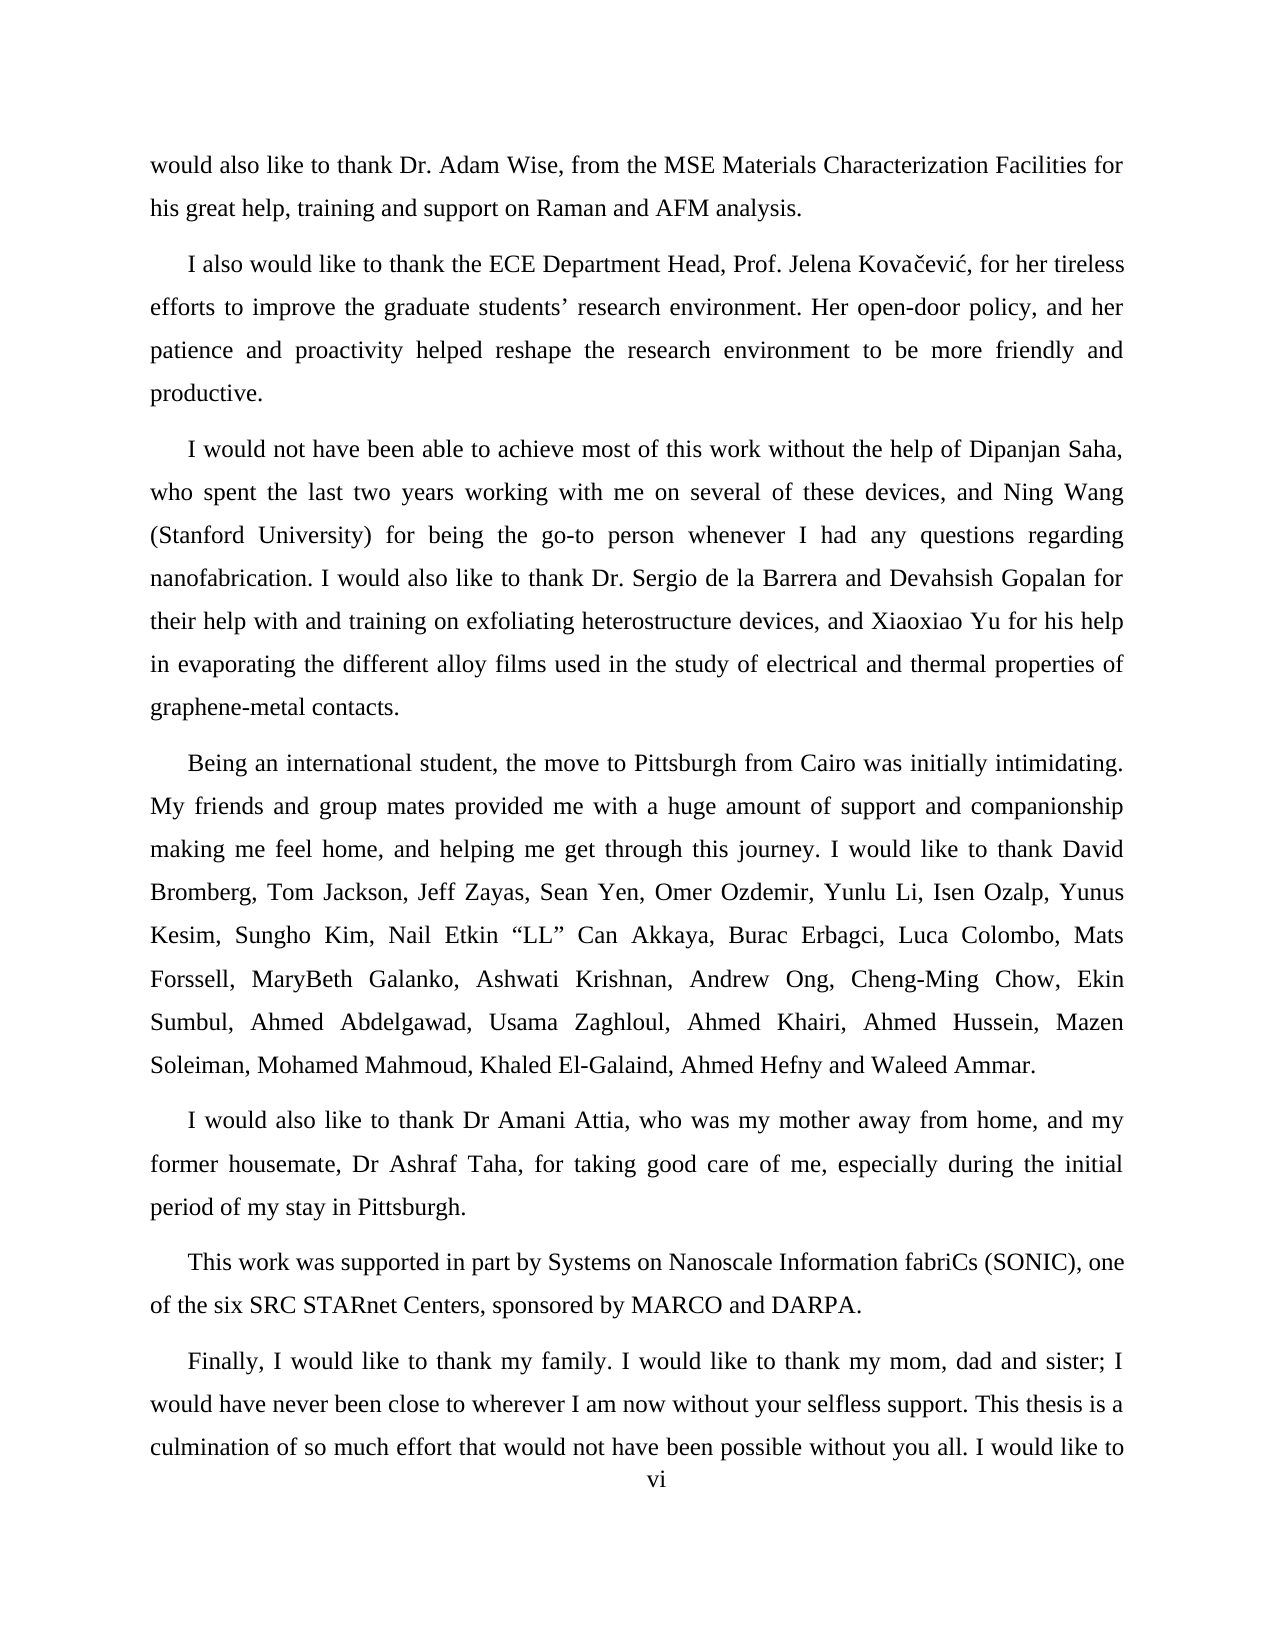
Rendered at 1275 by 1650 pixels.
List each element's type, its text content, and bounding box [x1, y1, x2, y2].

text I would also like to thank Dr Amani Attia, who was my mother away from home, and my former housemate, Dr Ashraf Taha, for taking good care of me, especially during the initial period of my stay in Pittsburgh. [150, 1106, 1125, 1221]
text This work was supported in part by Systems on Nanoscale Information fabriCs (SONIC), one of the six SRC STARnet Centers, sponsored by MARCO and DARPA. [150, 1247, 1125, 1319]
text I would not have been able to achieve most of this work without the help of Dipanjan Saha, who spent the last two years working with me on several of these devices, and Ning Wang (Stanford University) for being the go-to person whenever I had any questions regarding nanofabrication. I would also like to thank Dr. Sergio de la Barrera and Devahsish Gopalan for their help with and training on exfoliating heterostructure devices, and Xiaoxiao Yu for his help in evaporating the different alloy films used in the study of electrical and thermal properties of graphene-metal contacts. [150, 434, 1125, 721]
text Being an international student, the move to Pittsburgh from Cairo was initially intimidating. My friends and group mates provided me with a huge amount of support and companionship making me feel home, and helping me get through this journey. I would like to thank David Bromberg, Tom Jackson, Jeff Zayas, Sean Yen, Omer Ozdemir, Yunlu Li, Isen Ozalp, Yunus Kesim, Sungho Kim, Nail Etkin “LL” Can Akkaya, Burac Erbagci, Luca Colombo, Mats Forssell, MaryBeth Galanko, Ashwati Krishnan, Andrew Ong, Cheng-Ming Chow, Ekin Sumbul, Ahmed Abdelgawad, Usama Zaghloul, Ahmed Khairi, Ahmed Hussein, Mazen Soleiman, Mohamed Mahmoud, Khaled El-Galaind, Ahmed Hefny and Waleed Ammar. [150, 748, 1125, 1079]
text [150, 150, 1125, 222]
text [150, 1346, 1125, 1461]
text I also would like to thank the ECE Department Head, Prof. Jelena Kovačević, for her tireless efforts to improve the graduate students’ research environment. Her open-door policy, and her patience and proactivity helped reshape the research environment to be more friendly and productive. [150, 249, 1125, 407]
